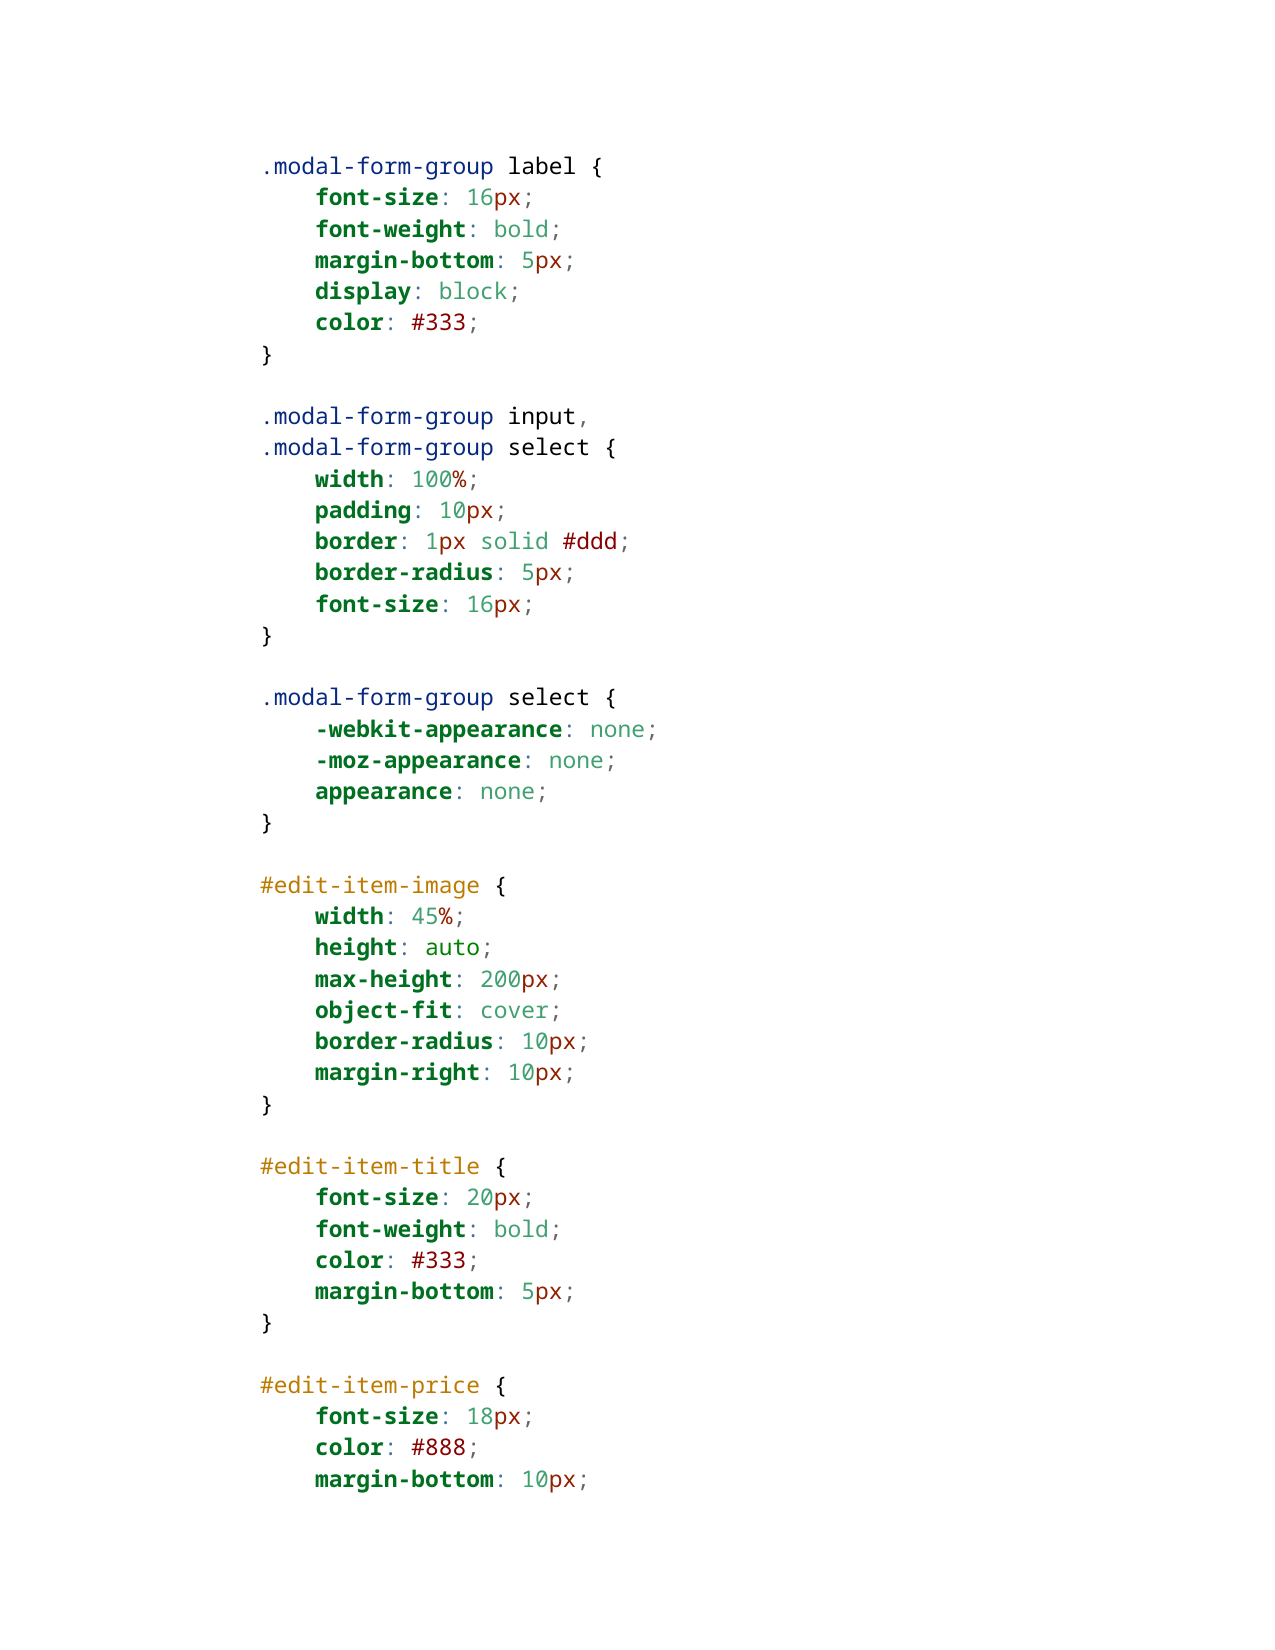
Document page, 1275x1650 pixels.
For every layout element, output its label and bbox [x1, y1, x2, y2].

text [150, 150, 1125, 1494]
